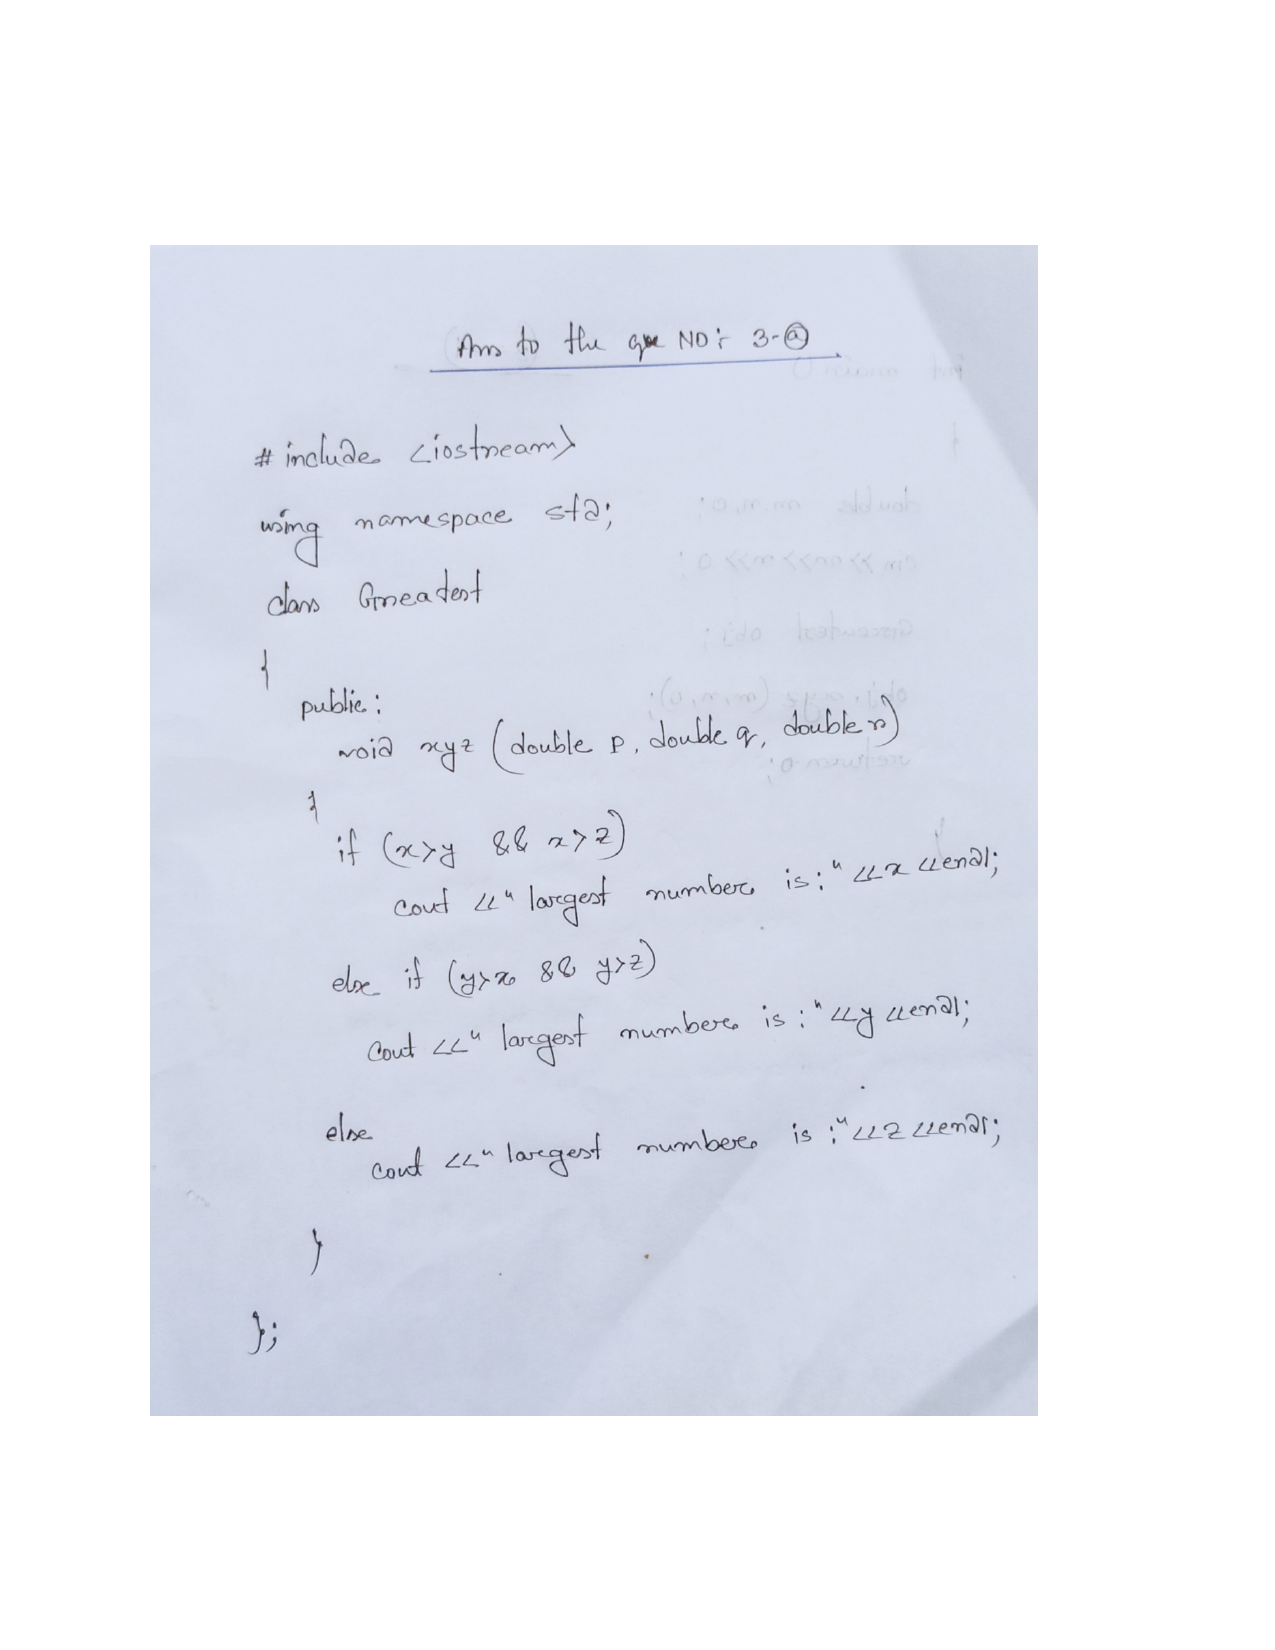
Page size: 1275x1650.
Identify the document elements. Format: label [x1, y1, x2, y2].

picture [150, 245, 1038, 1416]
